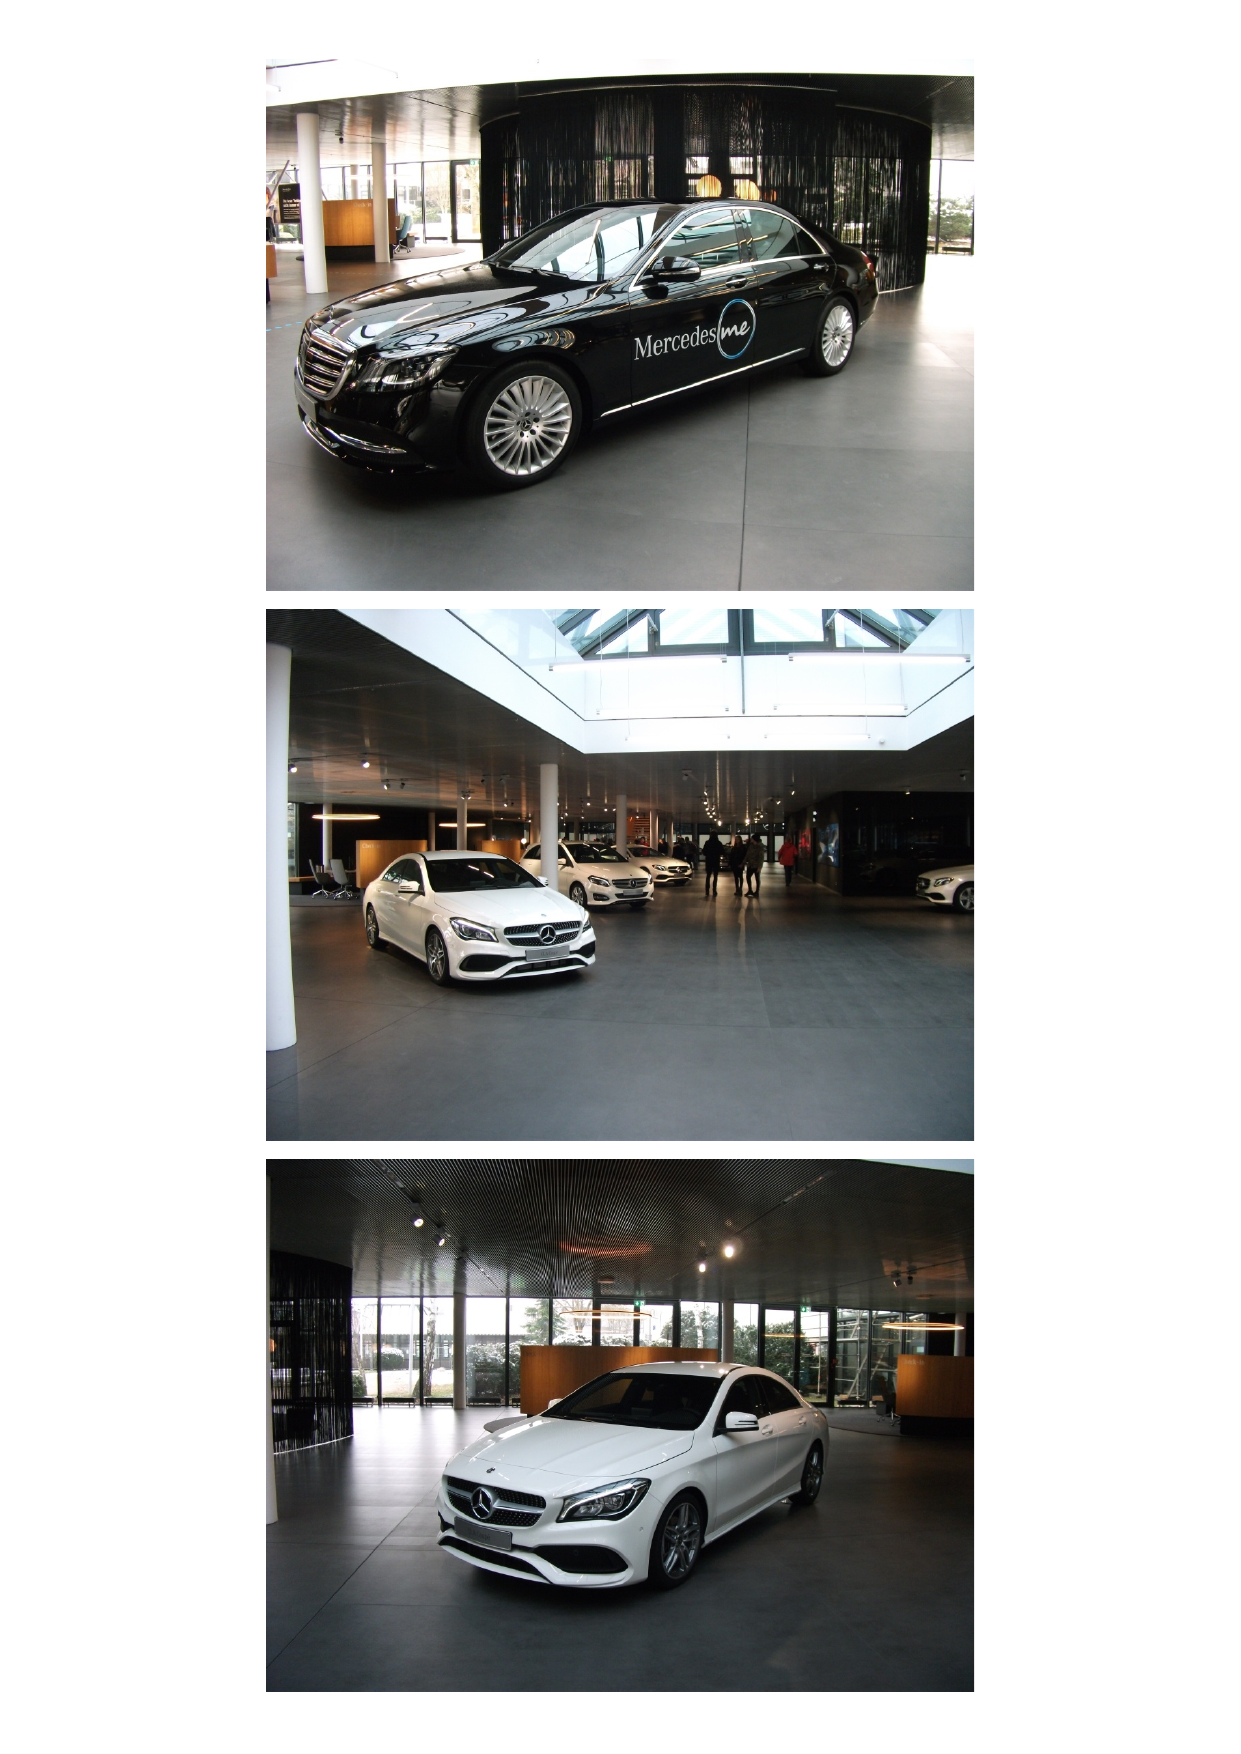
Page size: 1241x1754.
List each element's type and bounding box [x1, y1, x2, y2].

picture [266, 609, 975, 1141]
picture [266, 1159, 975, 1692]
picture [266, 59, 975, 591]
